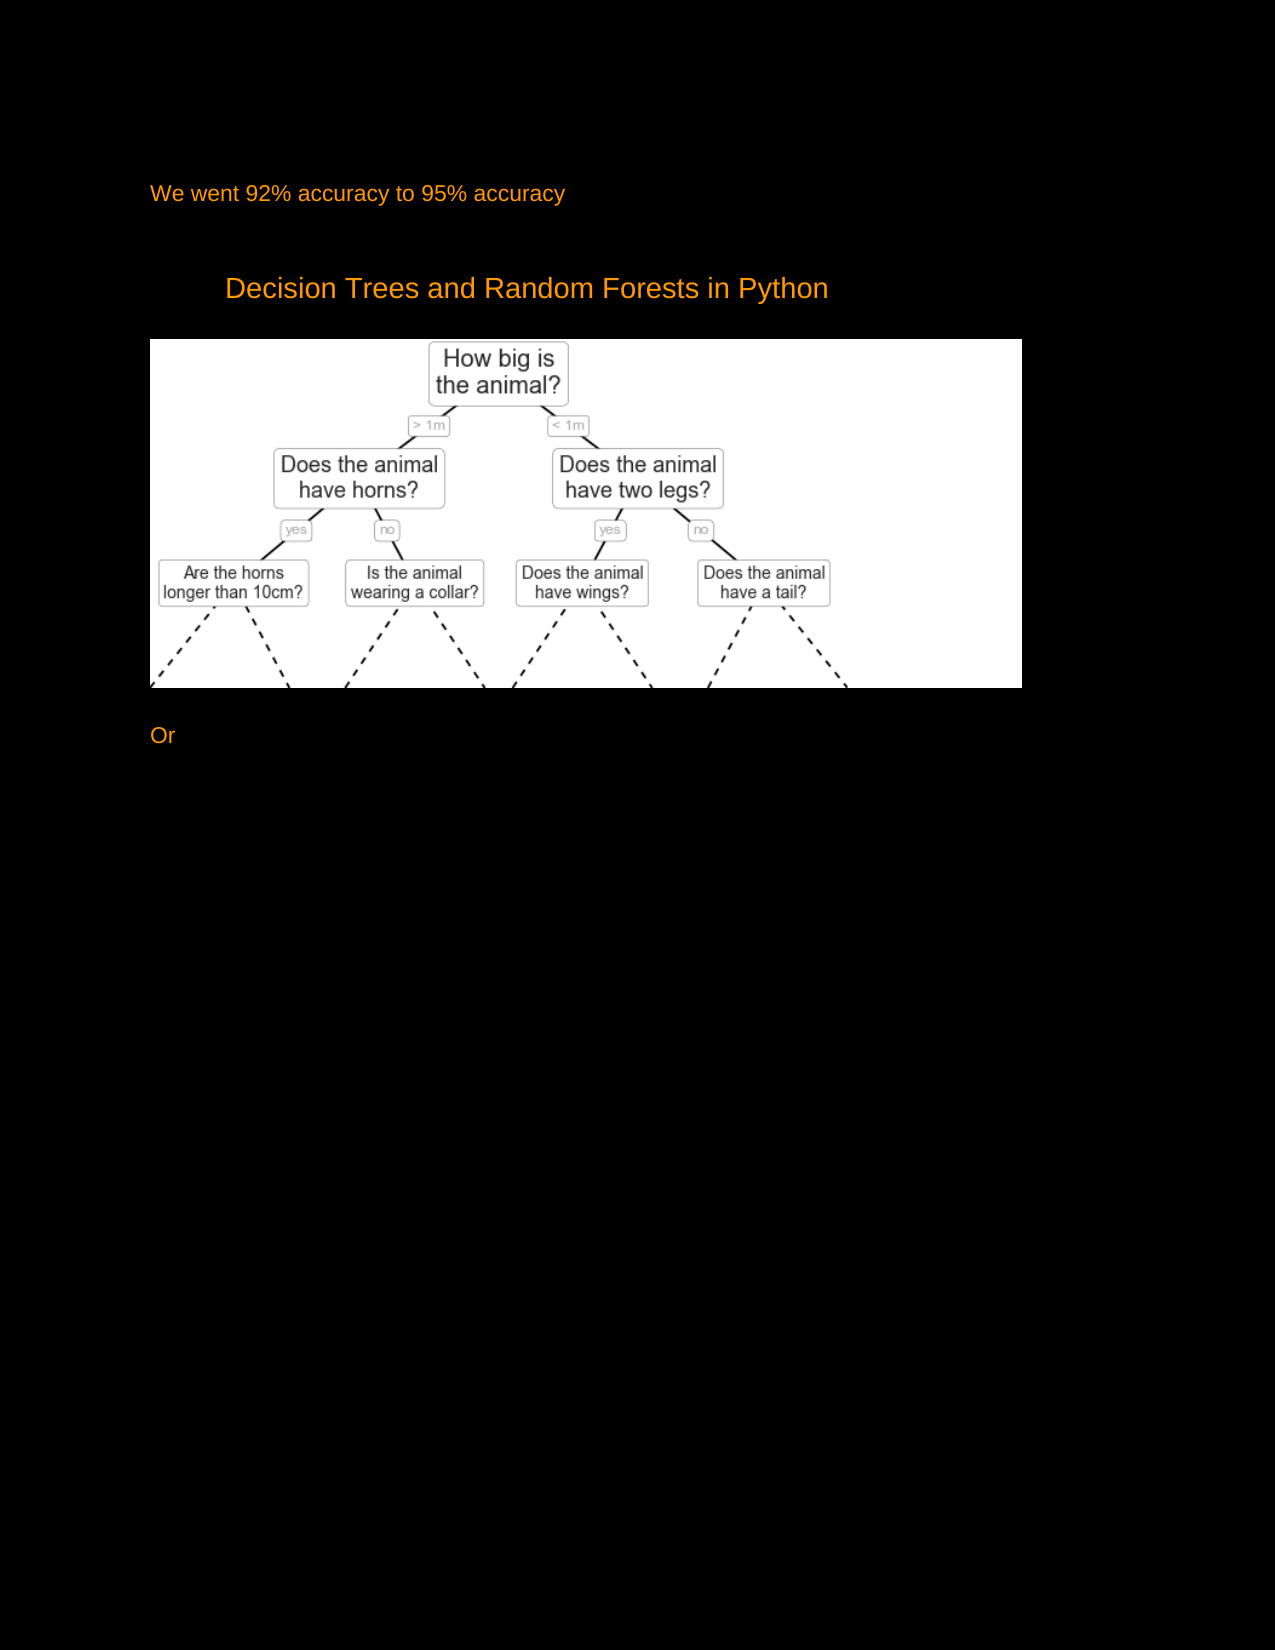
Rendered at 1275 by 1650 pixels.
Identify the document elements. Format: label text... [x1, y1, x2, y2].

text We went 92% accuracy to 95% accuracy [150, 180, 1125, 207]
text Or [150, 722, 1125, 748]
text Decision Trees and Random Forests in Python [150, 271, 1125, 304]
picture [150, 339, 1022, 688]
